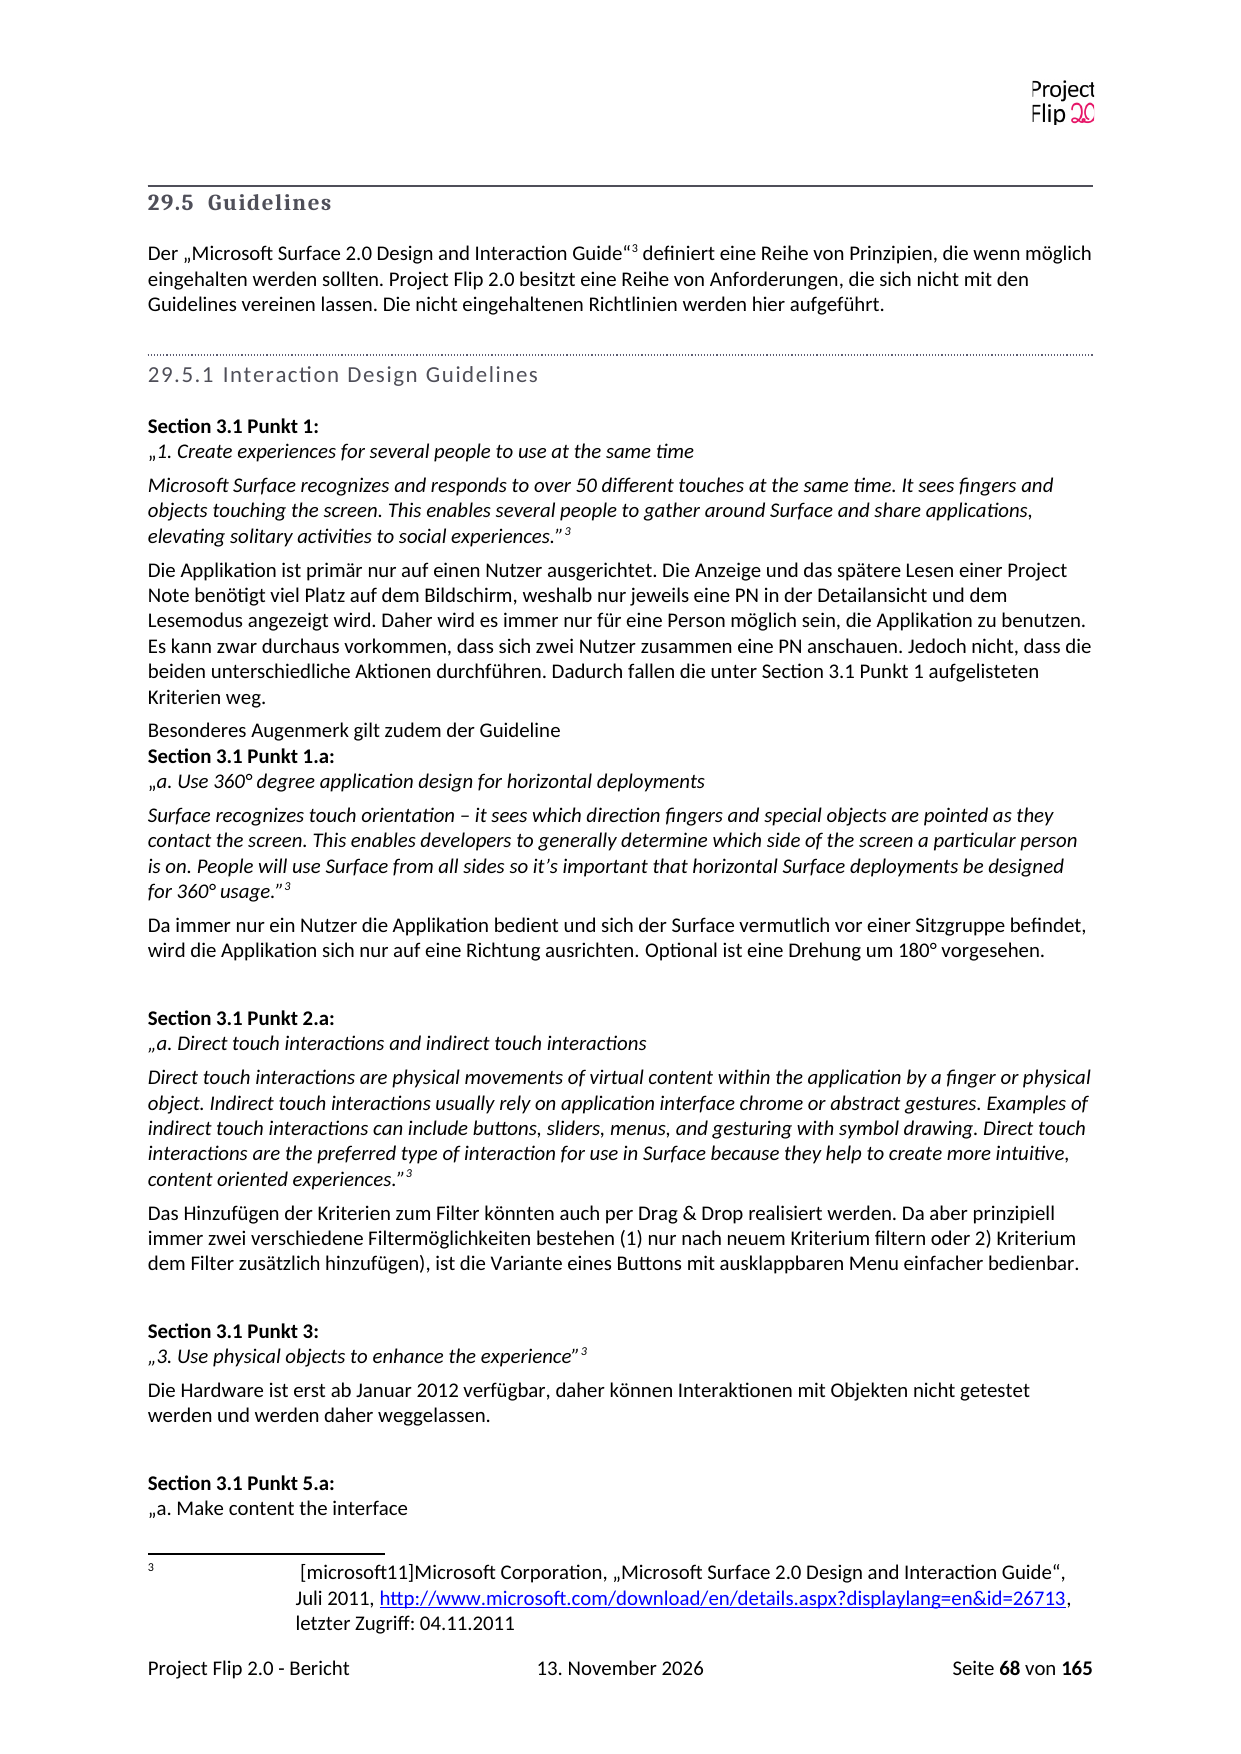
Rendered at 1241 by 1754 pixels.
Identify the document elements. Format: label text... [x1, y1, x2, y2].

text Die Applikation ist primär nur auf einen Nutzer ausgerichtet. Die Anzeige und das spätere Lesen einer Project Note benötigt viel Platz auf dem Bildschirm, weshalb nur jeweils eine PN in der Detailansicht und dem Lesemodus angezeigt wird. Daher wird es immer nur für eine Person möglich sein, die Applikation zu benutzen. Es kann zwar durchaus vorkommen, dass sich zwei Nutzer zusammen eine PN anschauen. Jedoch nicht, dass die beiden unterschiedliche Aktionen durchführen. Dadurch fallen die unter Section 3.1 Punkt 1 aufgelisteten Kriterien weg. [148, 557, 1093, 709]
text Surface recognizes touch orientation – it sees which direction fingers and special objects are pointed as they contact the screen. This enables developers to generally determine which side of the screen a particular person is on. People will use Surface from all sides so it’s important that horizontal Surface deployments be designed for 360° usage.”3 [148, 802, 1093, 904]
text Section 3.1 Punkt 1: „1. Create experiences for several people to use at the same time [148, 413, 1093, 464]
text Der „Microsoft Surface 2.0 Design and Interaction Guide“3 definiert eine Reihe von Prinzipien, die wenn möglich eingehalten werden sollten. Project Flip 2.0 besitzt eine Reihe von Anforderungen, die sich nicht mit den Guidelines vereinen lassen. Die nicht eingehaltenen Richtlinien werden hier aufgeführt. [148, 241, 1093, 317]
text Die Hardware ist erst ab Januar 2012 verfügbar, daher können Interaktionen mit Objekten nicht getestet werden und werden daher weggelassen. [148, 1377, 1093, 1428]
text Das Hinzufügen der Kriterien zum Filter könnten auch per Drag & Drop realisiert werden. Da aber prinzipiell immer zwei verschiedene Filtermöglichkeiten bestehen (1) nur nach neuem Kriterium filtern oder 2) Kriterium dem Filter zusätzlich hinzufügen), ist die Variante eines Buttons mit ausklappbaren Menu einfacher bedienbar. [148, 1200, 1093, 1276]
picture [1081, 79, 1097, 124]
text Section 3.1 Punkt 3: „3. Use physical objects to enhance the experience”3 [148, 1318, 1093, 1369]
text Section 3.1 Punkt 5.a: „a. Make content the interface [148, 1470, 1093, 1521]
text Section 3.1 Punkt 2.a: „a. Direct touch interactions and indirect touch interactions [148, 1005, 1093, 1056]
text Microsoft Surface recognizes and responds to over 50 different touches at the same time. It sees fingers and objects touching the screen. This enables several people to gather around Surface and share applications, elevating solitary activities to social experiences.” [148, 472, 1093, 548]
subtitle Interaction Design Guidelines [148, 354, 1093, 388]
text Da immer nur ein Nutzer die Applikation bedient und sich der Surface vermutlich vor einer Sitzgruppe befindet, wird die Applikation sich nur auf eine Richtung ausrichten. Optional ist eine Drehung um 180° vorgesehen. [148, 912, 1093, 963]
text Besonderes Augenmerk gilt zudem der Guideline Section 3.1 Punkt 1.a: „a. Use 360° degree application design for horizontal deployments [148, 718, 1093, 794]
text Direct touch interactions are physical movements of virtual content within the application by a finger or physical object. Indirect touch interactions usually rely on application interface chrome or abstract gestures. Examples of indirect touch interactions can include buttons, sliders, menus, and gesturing with symbol drawing. Direct touch interactions are the preferred type of interaction for use in Surface because they help to create more intuitive, content oriented experiences.”3 [148, 1064, 1093, 1191]
subtitle Guidelines [148, 187, 1093, 216]
